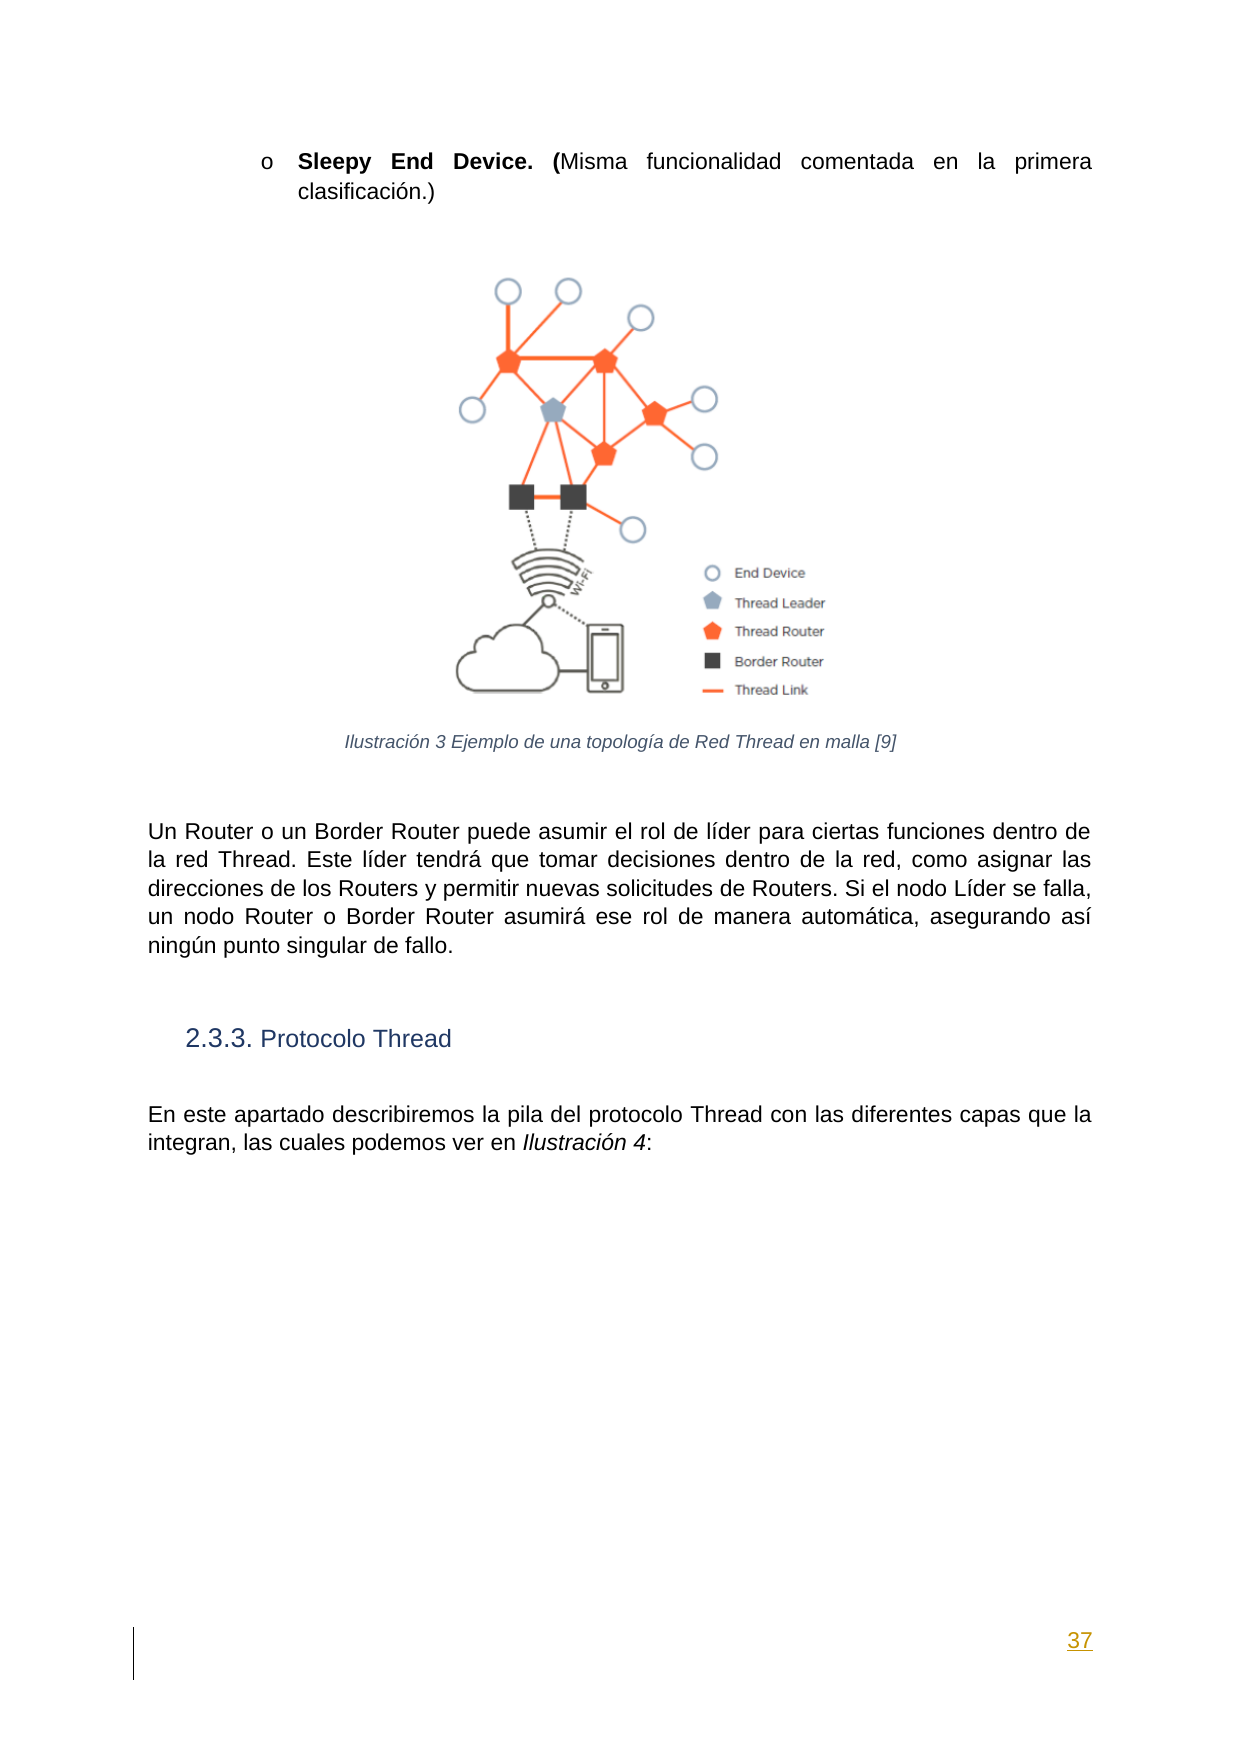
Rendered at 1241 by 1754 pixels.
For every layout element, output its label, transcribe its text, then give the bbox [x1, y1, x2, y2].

subtitle Protocolo Thread [185, 1022, 1092, 1053]
text En este apartado describiremos la pila del protocolo Thread con las diferentes capas que la integran, las cuales podemos ver en Ilustración 4: [148, 1101, 1092, 1156]
text Un Router o un Border Router puede asumir el rol de líder para ciertas funciones dentro de la red Thread. Este líder tendrá que tomar decisiones dentro de la red, como asignar las direcciones de los Routers y permitir nuevas solicitudes de Routers. Si el nodo Líder se falla, un nodo Router o Border Router asumirá ese rol de manera automática, asegurando así ningún punto singular de fallo. [148, 818, 1092, 958]
text Ilustración 3 Ejemplo de una topología de Red Thread en malla [9] [148, 730, 1092, 752]
list Sleepy End Device. (Misma funcionalidad comentada en la primera clasificación.) [260, 148, 1092, 204]
picture [405, 268, 836, 712]
